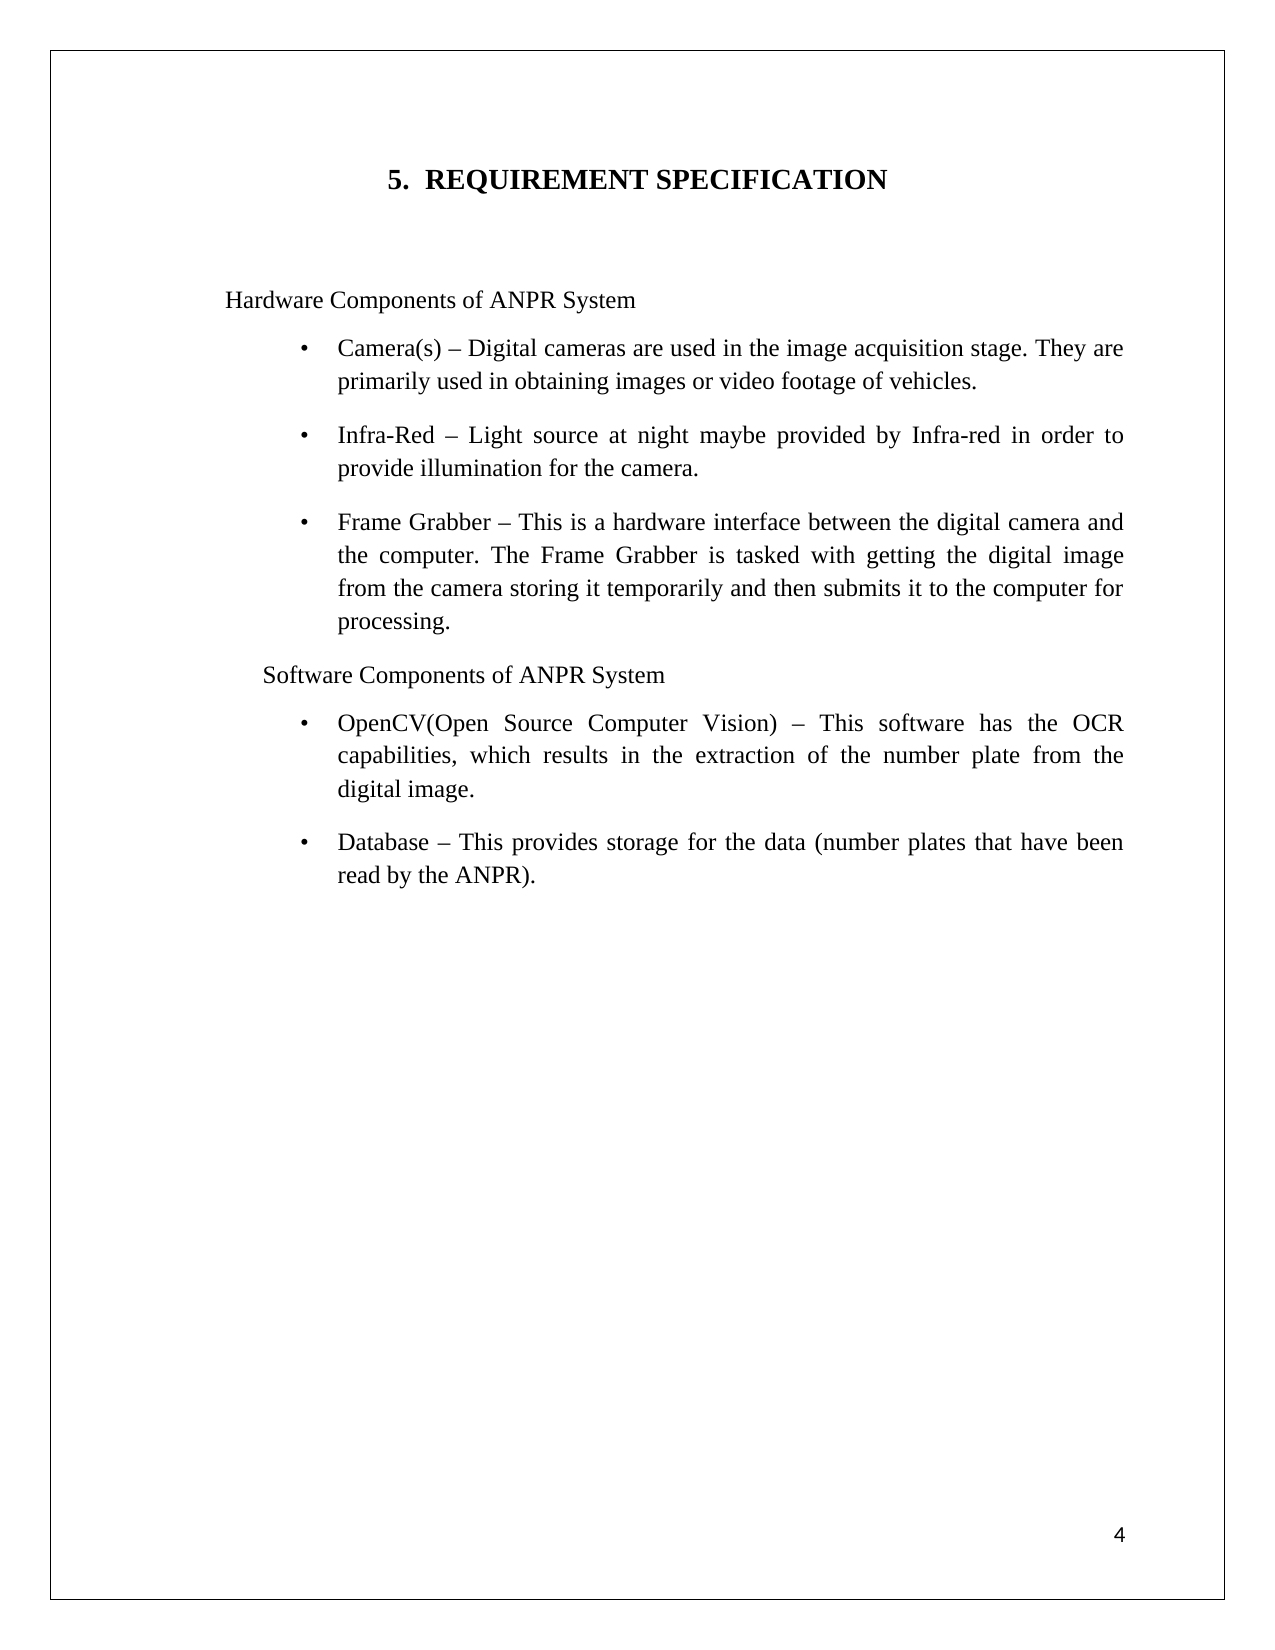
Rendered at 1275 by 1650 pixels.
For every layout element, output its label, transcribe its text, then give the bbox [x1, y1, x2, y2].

list Database – This provides storage for the data (number plates that have been read by the ANPR). [300, 827, 1125, 889]
text Hardware Components of ANPR System [150, 286, 1125, 314]
list OpenCV(Open Source Computer Vision) – This software has the OCR capabilities, which results in the extraction of the number plate from the digital image. [300, 708, 1125, 802]
subtitle REQUIREMENT SPECIFICATION [150, 162, 1125, 196]
text Software Components of ANPR System [262, 660, 1125, 689]
list Camera(s) – Digital cameras are used in the image acquisition stage. They are primarily used in obtaining images or video footage of vehicles. [300, 333, 1125, 395]
list Infra-Red – Light source at night maybe provided by Infra-red in order to provide illumination for the camera. [300, 420, 1125, 482]
list Frame Grabber – This is a hardware interface between the digital camera and the computer. The Frame Grabber is tasked with getting the digital image from the camera storing it temporarily and then submits it to the computer for processing. [300, 507, 1125, 635]
